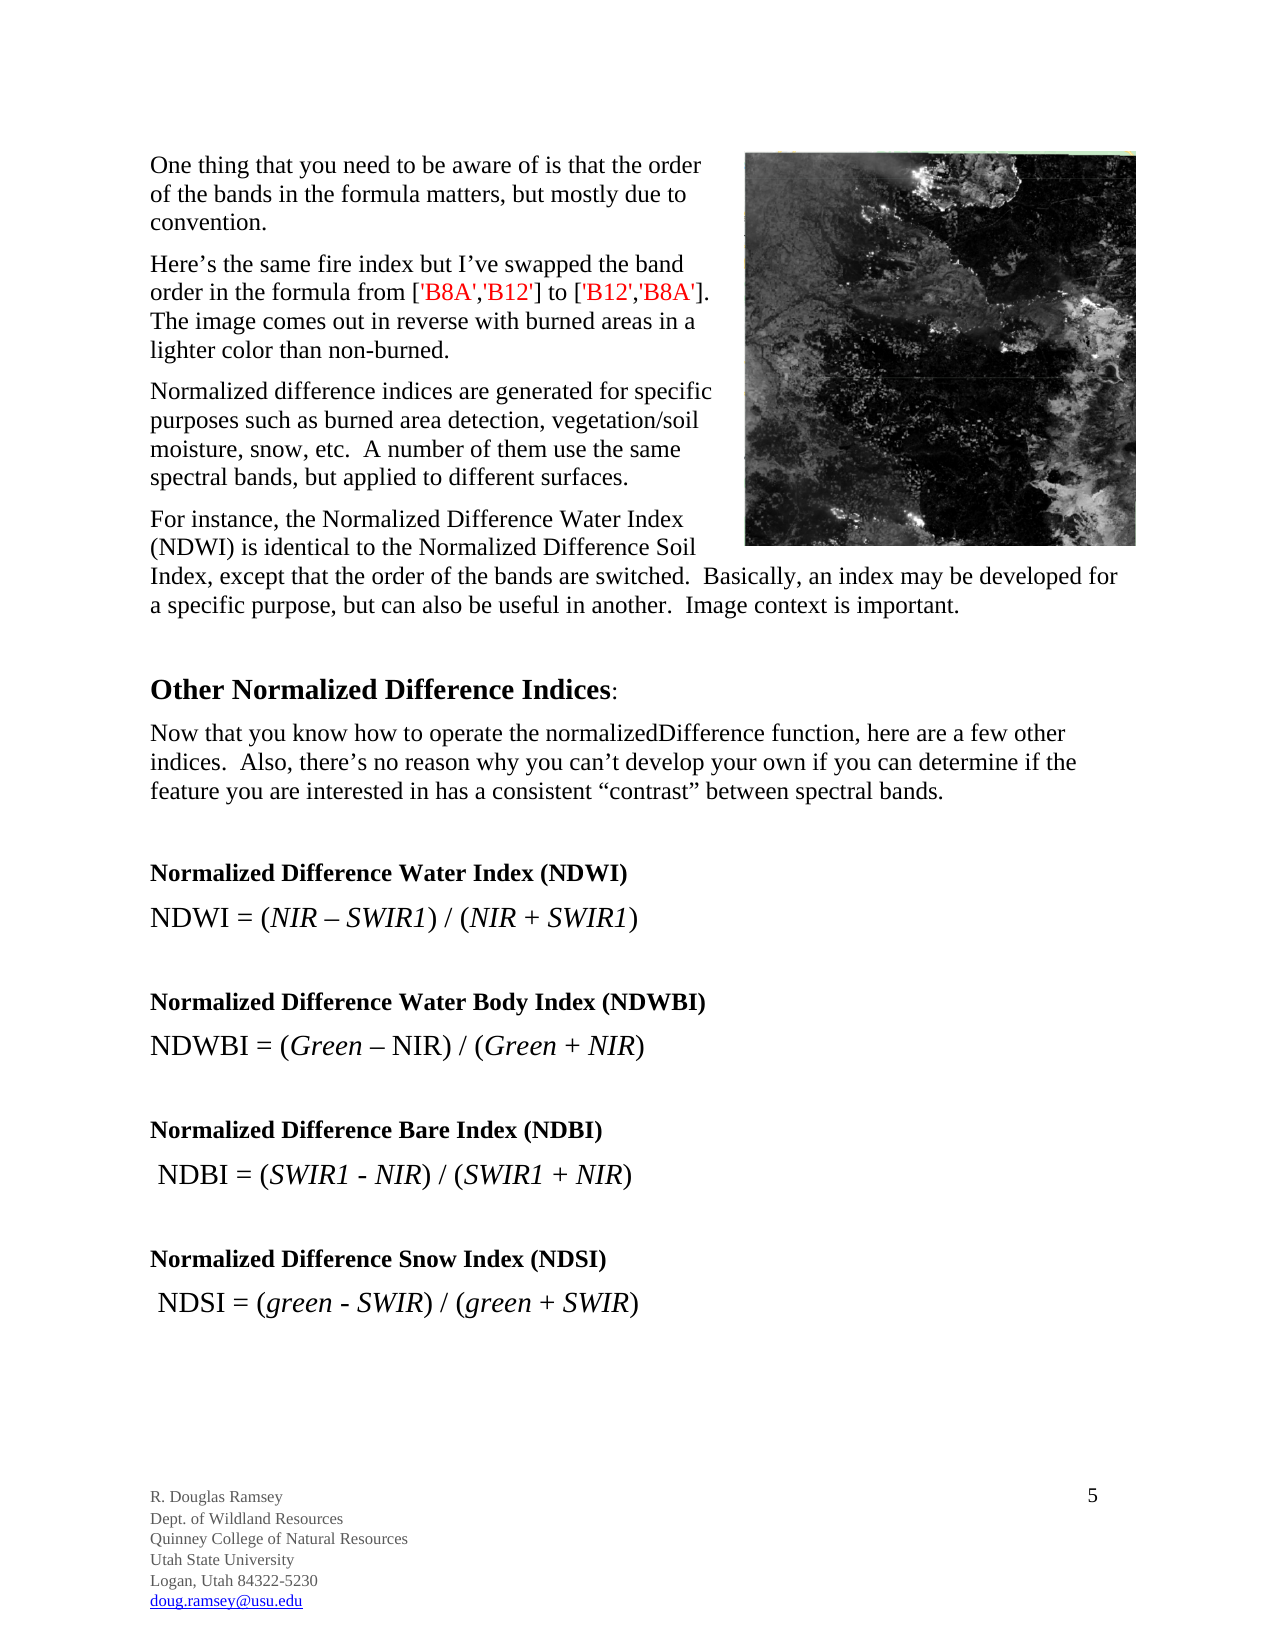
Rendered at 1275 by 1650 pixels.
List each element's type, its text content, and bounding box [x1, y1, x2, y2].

text NDSI = (green - SWIR) / (green + SWIR) [150, 1285, 1125, 1319]
text Normalized difference indices are generated for specific purposes such as burned area detection, vegetation/soil moisture, snow, etc. A number of them use the same spectral bands, but applied to different surfaces. [150, 376, 744, 491]
text NDWI = (NIR – SWIR1) / (NIR + SWIR1) [150, 900, 1125, 933]
text One thing that you need to be aware of is that the order of the bands in the formula matters, but mostly due to convention. [150, 150, 1125, 236]
text Normalized Difference Water Index (NDWI) [150, 858, 1125, 887]
text NDBI = (SWIR1 - NIR) / (SWIR1 + NIR) [150, 1157, 1125, 1190]
picture [744, 151, 1136, 546]
text For instance, the Normalized Difference Water Index (NDWI) is identical to the Normalized Difference Soil Index, except that the order of the bands are switched. Basically, an index may be developed for a specific purpose, but can also be useful in another. Image context is important. [150, 504, 1125, 619]
text Here’s the same fire index but I’ve swapped the band order in the formula from ['B8A','B12'] to ['B12','B8A']. The image comes out in reverse with burned areas in a lighter color than non-burned. [150, 249, 744, 364]
text Normalized Difference Snow Index (NDSI) [150, 1244, 1125, 1273]
text Normalized Difference Bare Index (NDBI) [150, 1116, 1125, 1144]
text Now that you know how to operate the normalizedDifference function, here are a few other indices. Also, there’s no reason why you can’t develop your own if you can determine if the feature you are interested in has a consistent “contrast” between spectral bands. [150, 718, 1125, 805]
text NDWBI = (Green – NIR) / (Green + NIR) [150, 1028, 1125, 1062]
text Normalized Difference Water Body Index (NDWBI) [150, 987, 1125, 1016]
text Other Normalized Difference Indices: [150, 672, 1125, 706]
